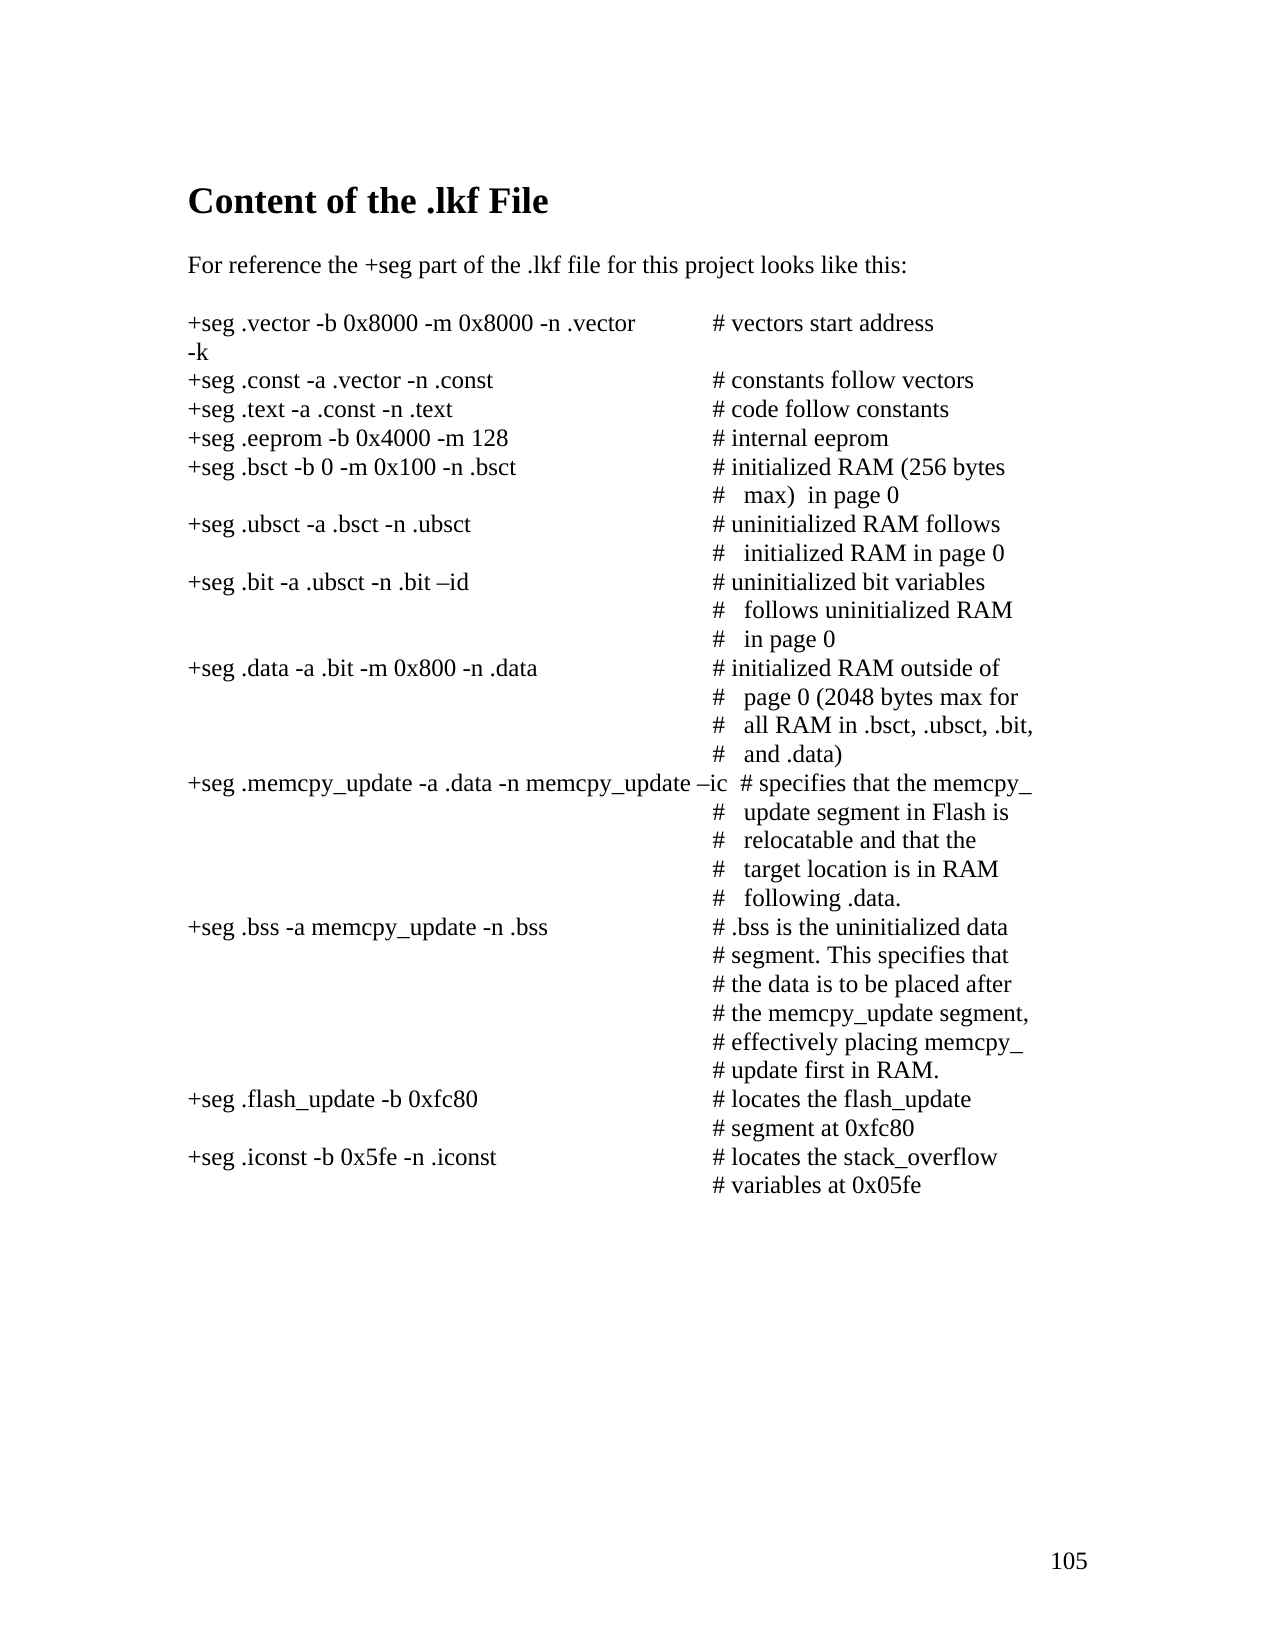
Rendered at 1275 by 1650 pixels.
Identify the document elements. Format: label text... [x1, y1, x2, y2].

text +seg .iconst -b 0x5fe -n .iconst # locates the stack_overflow [187, 1142, 1087, 1171]
text # in page 0 [187, 624, 1087, 653]
text # variables at 0x05fe [187, 1171, 1087, 1199]
text # following .data. [187, 883, 1087, 912]
text +seg .bsct -b 0 -m 0x100 -n .bsct # initialized RAM (256 bytes [187, 452, 1087, 481]
text # update segment in Flash is [712, 797, 1087, 826]
text +seg .data -a .bit -m 0x800 -n .data # initialized RAM outside of [187, 653, 1087, 682]
text # page 0 (2048 bytes max for [187, 682, 1087, 711]
text # max) in page 0 [637, 481, 1087, 509]
text # segment. This specifies that [187, 941, 1087, 969]
text +seg .ubsct -a .bsct -n .ubsct # uninitialized RAM follows [187, 509, 1087, 538]
text +seg .eeprom -b 0x4000 -m 128 # internal eeprom [187, 423, 1087, 452]
text # and .data) [637, 739, 1087, 768]
text # follows uninitialized RAM [187, 596, 1087, 624]
text # segment at 0xfc80 [187, 1113, 1087, 1142]
text # the data is to be placed after [187, 969, 1087, 998]
text +seg .memcpy_update -a .data -n memcpy_update –ic # specifies that the memcpy_ [187, 768, 1087, 797]
text # update first in RAM. [187, 1056, 1087, 1084]
text +seg .bit -a .ubsct -n .bit –id # uninitialized bit variables [187, 567, 1087, 596]
text # initialized RAM in page 0 [187, 538, 1087, 567]
text +seg .bss -a memcpy_update -n .bss # .bss is the uninitialized data [187, 912, 1087, 941]
text # all RAM in .bsct, .ubsct, .bit, [637, 711, 1087, 739]
text # target location is in RAM [712, 854, 1087, 883]
text # relocatable and that the [712, 826, 1087, 854]
text +seg .text -a .const -n .text # code follow constants [187, 394, 1087, 423]
text -k [187, 337, 1087, 366]
text # effectively placing memcpy_ [187, 1027, 1087, 1056]
text +seg .vector -b 0x8000 -m 0x8000 -n .vector # vectors start address [187, 308, 1087, 337]
text Content of the .lkf File [187, 179, 1087, 222]
text For reference the +seg part of the .lkf file for this project looks like this: [187, 251, 1087, 279]
text +seg .flash_update -b 0xfc80 # locates the flash_update [187, 1084, 1087, 1113]
text # the memcpy_update segment, [187, 998, 1087, 1027]
text +seg .const -a .vector -n .const # constants follow vectors [187, 366, 1087, 394]
